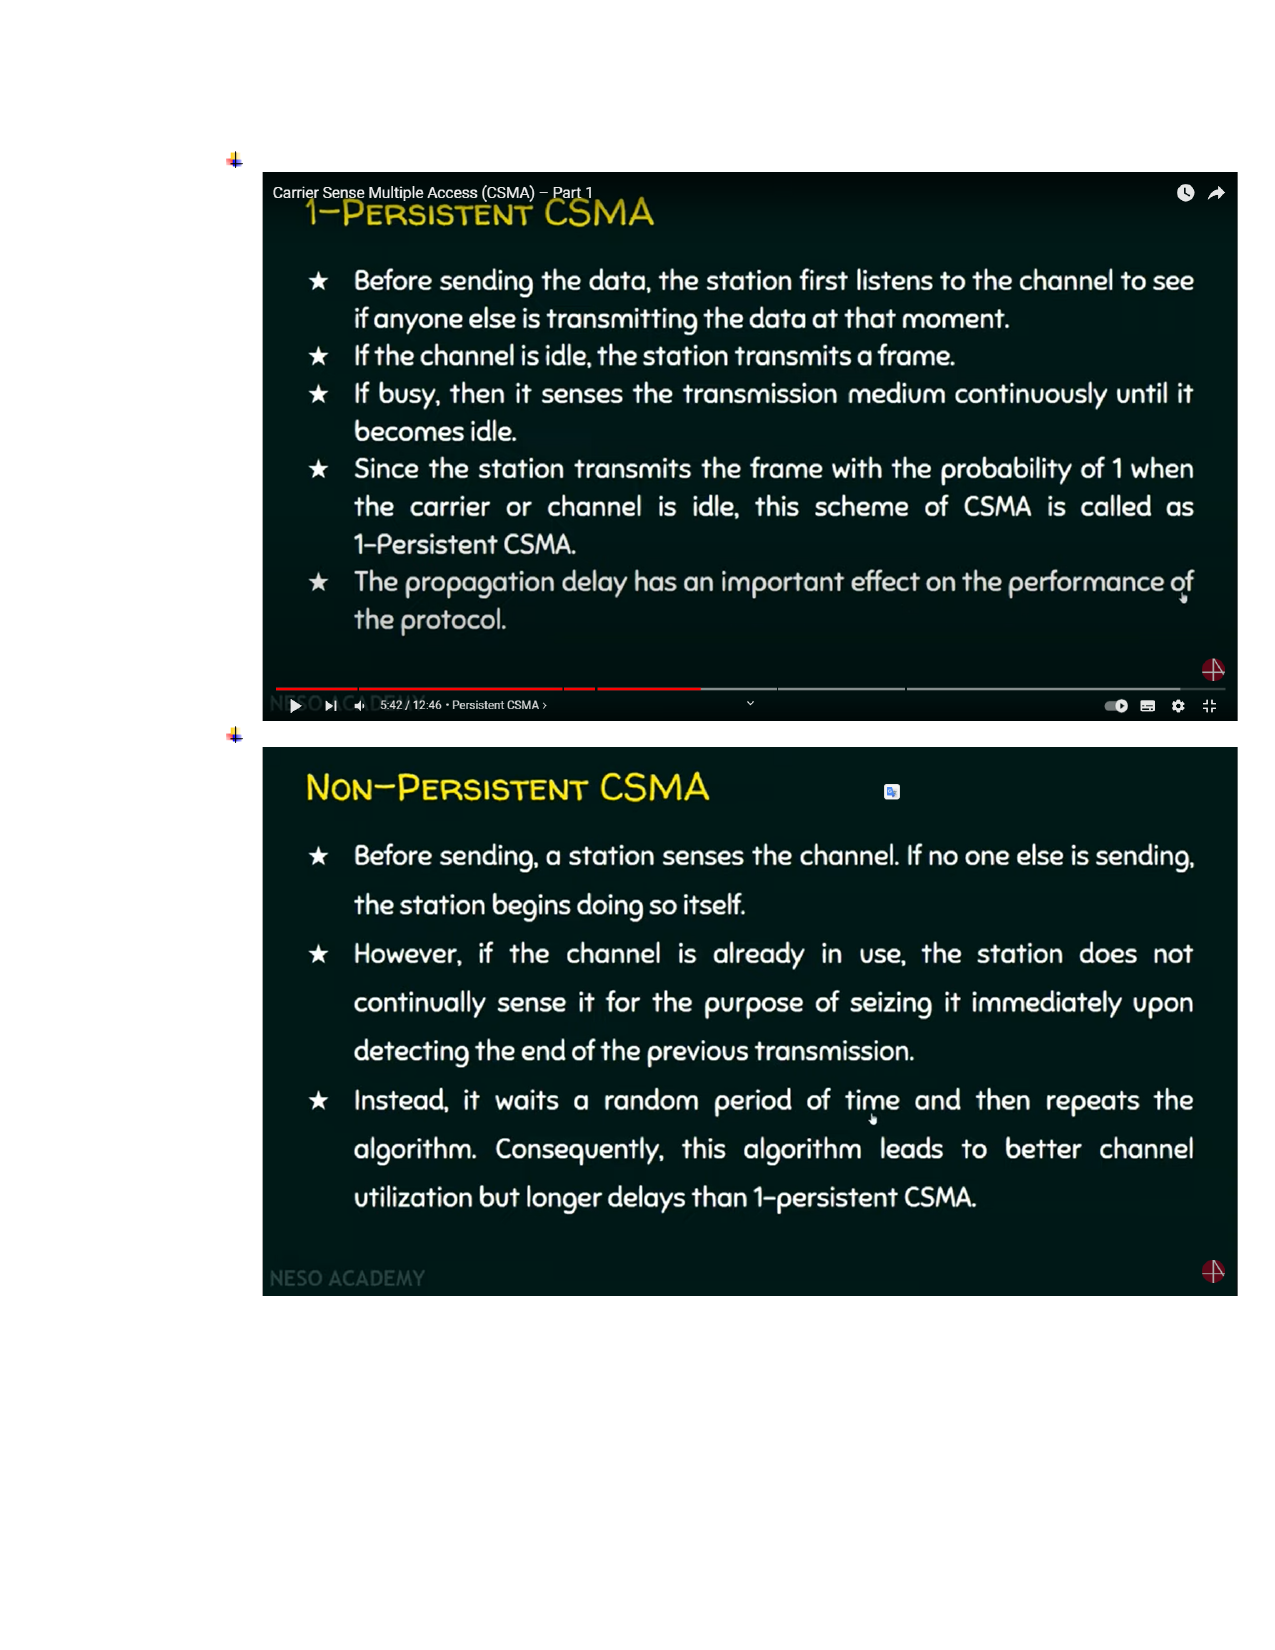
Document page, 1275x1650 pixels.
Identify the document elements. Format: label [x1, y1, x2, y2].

picture [262, 172, 1238, 721]
picture [226, 150, 243, 168]
picture [226, 725, 243, 743]
picture [262, 747, 1238, 1296]
